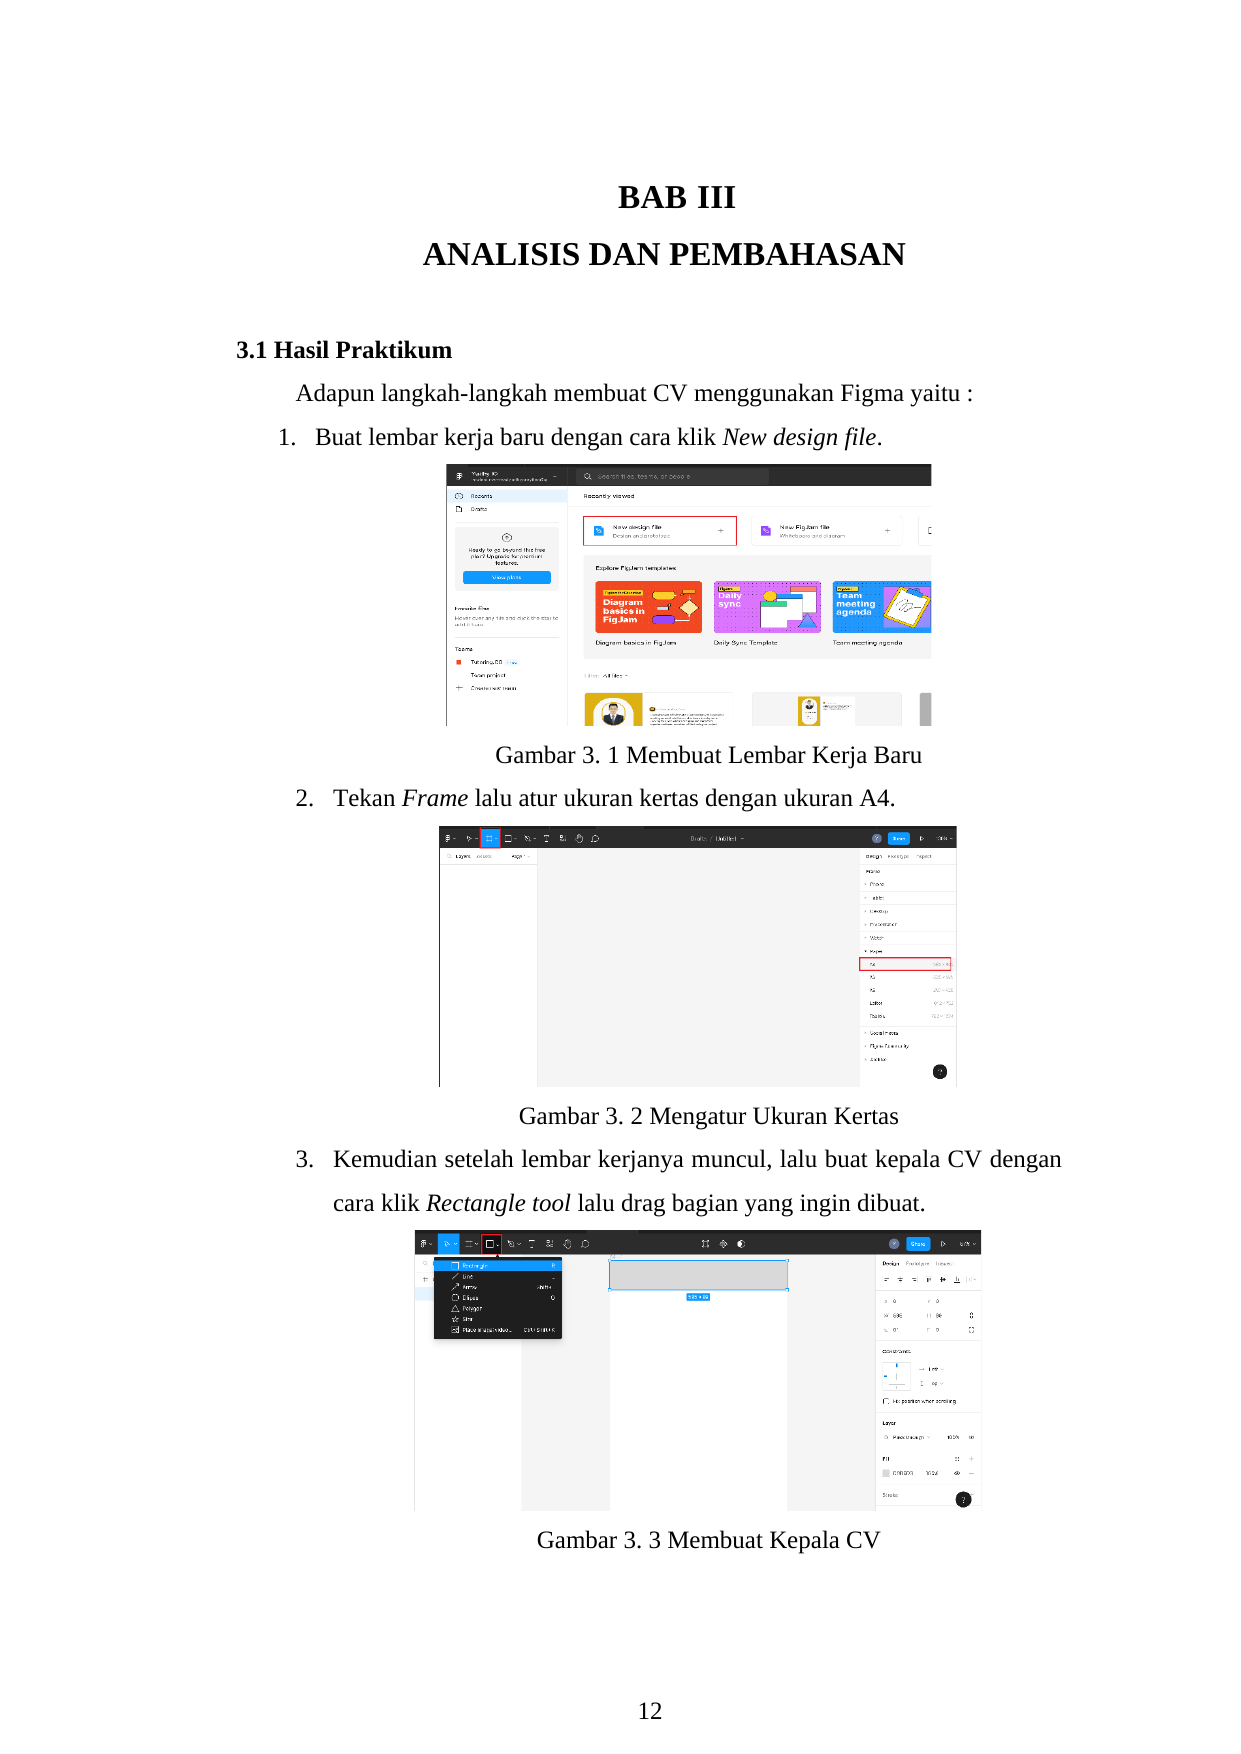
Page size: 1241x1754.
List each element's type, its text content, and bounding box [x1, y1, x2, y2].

picture [446, 464, 932, 726]
subtitle BAB III ANALISIS DAN PEMBAHASAN [266, 177, 1063, 273]
list Tekan Frame lalu atur ukuran kertas dengan ukuran A4. [295, 783, 1063, 812]
text Gambar 3. 2 Mengatur Ukuran Kertas [295, 1101, 1063, 1130]
text Gambar 3. 1 Membuat Lembar Kerja Baru [295, 740, 1063, 769]
subtitle 3.1 Hasil Praktikum [236, 335, 1063, 364]
list Buat lembar kerja baru dengan cara klik New design file. [278, 422, 1063, 450]
picture [439, 826, 957, 1087]
picture [414, 1230, 982, 1511]
list Kemudian setelah lembar kerjanya muncul, lalu buat kepala CV dengan cara klik Rectangle tool lalu drag bagian yang ingin dibuat. [295, 1144, 1063, 1216]
text Adapun langkah-langkah membuat CV menggunakan Figma yaitu : [295, 378, 1063, 407]
text Gambar 3. 3 Membuat Kepala CV [295, 1525, 1063, 1554]
